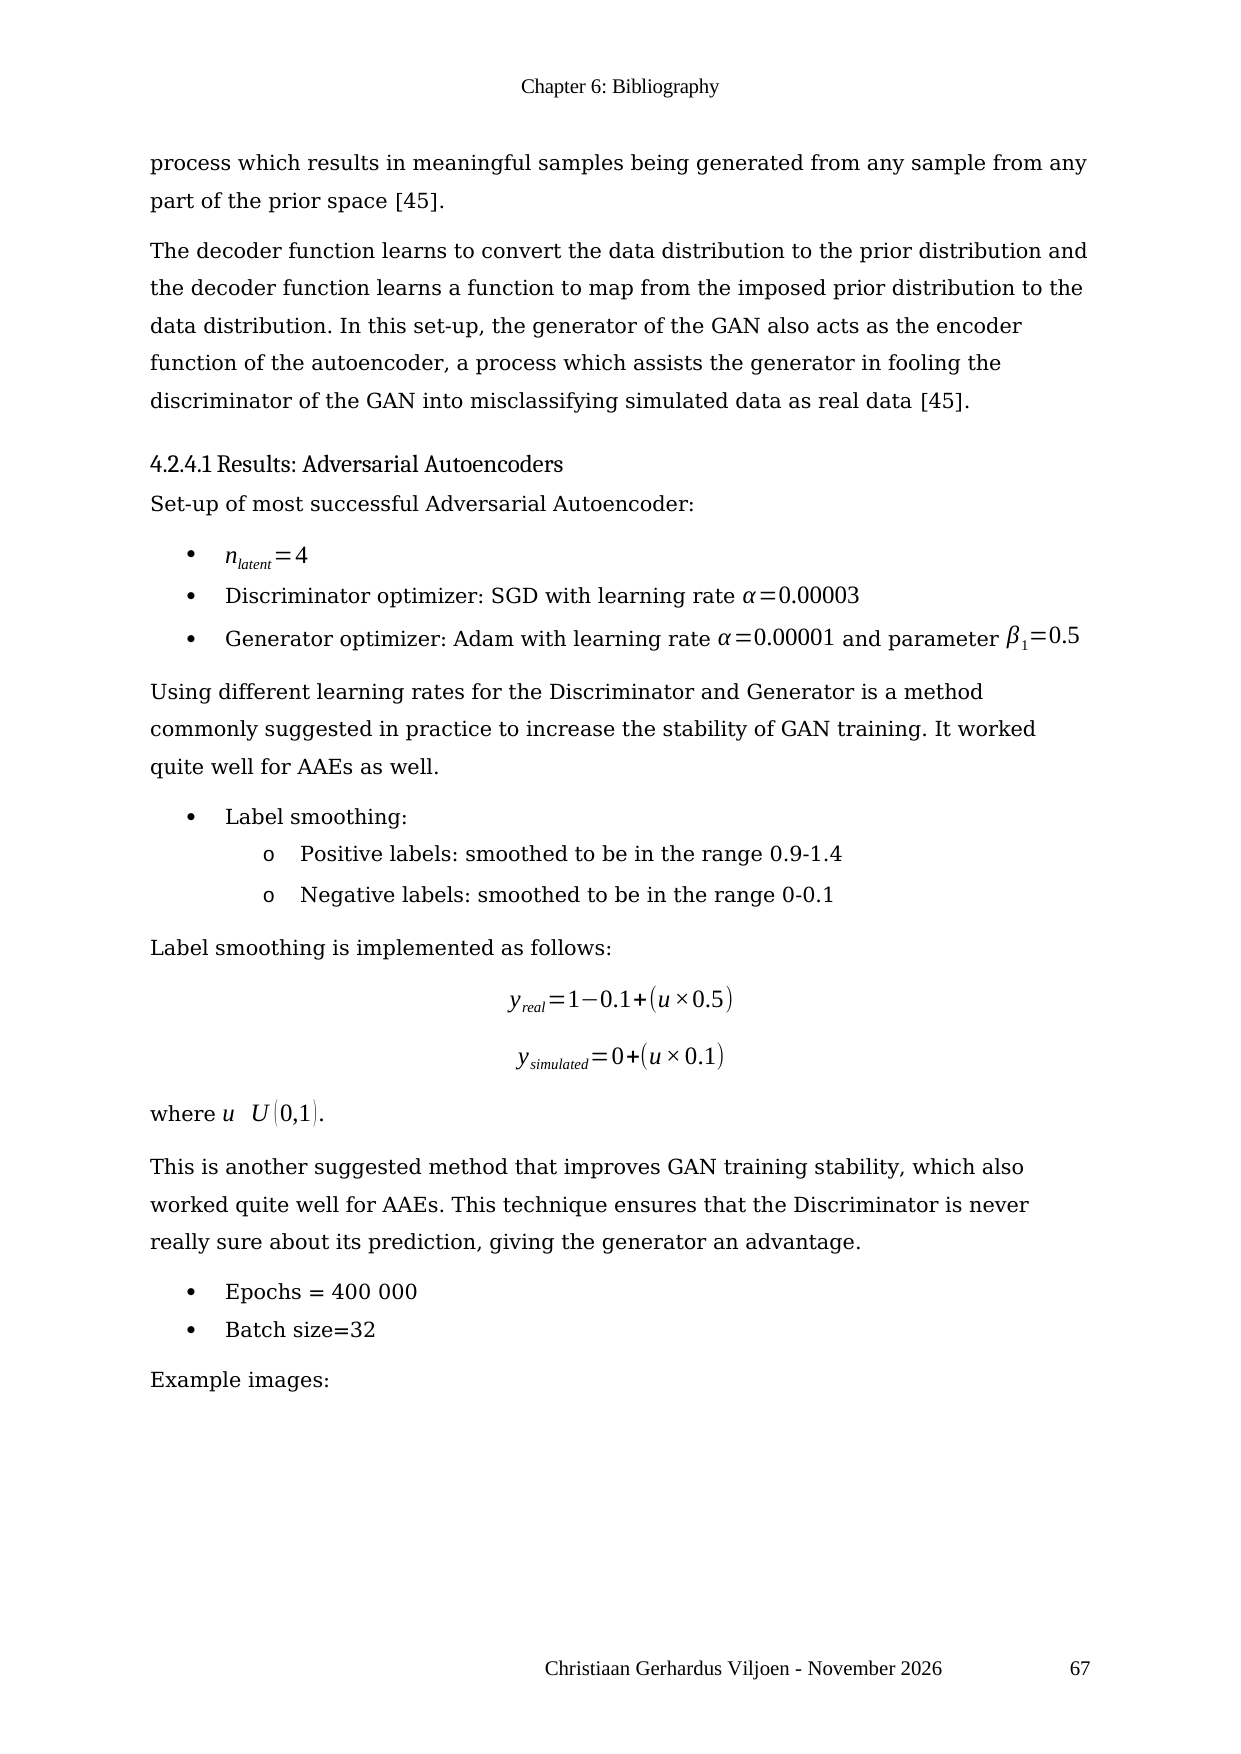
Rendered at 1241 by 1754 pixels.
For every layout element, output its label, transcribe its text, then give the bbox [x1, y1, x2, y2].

text This is another suggested method that improves GAN training stability, which also worked quite well for AAEs. This technique ensures that the Discriminator is never really sure about its prediction, giving the generator an advantage. [150, 1154, 1090, 1254]
list Batch size=32 [187, 1316, 1090, 1342]
text The decoder function learns to convert the data distribution to the prior distribution and the decoder function learns a function to map from the imposed prior distribution to the data distribution. In this set-up, the generator of the GAN also acts as the encoder function of the autoencoder, a process which assists the generator in fooling the discriminator of the GAN into misclassifying simulated data as real data . [150, 237, 1090, 412]
subtitle Results: Adversarial Autoencoders [150, 450, 1090, 479]
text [150, 150, 1090, 212]
text Using different learning rates for the Discriminator and Generator is a method commonly suggested in practice to increase the stability of GAN training. It worked quite well for AAEs as well. [150, 678, 1090, 778]
text Example images: [150, 1367, 1090, 1392]
list Negative labels: smoothed to be in the range 0-0.1 [262, 881, 1090, 908]
list Label smoothing: [187, 803, 1090, 829]
list Epochs = 400 000 [187, 1279, 1090, 1304]
list Positive labels: smoothed to be in the range 0.9-1.4 [262, 841, 1090, 868]
list Generator optimizer: Adam with learning rate and parameter [187, 622, 1090, 653]
text Label smoothing is implemented as follows: [150, 934, 1090, 959]
text Set-up of most successful Adversarial Autoencoder: [150, 491, 1090, 516]
list Discriminator optimizer: SGD with learning rate [187, 582, 1090, 610]
text where [150, 1098, 1090, 1129]
